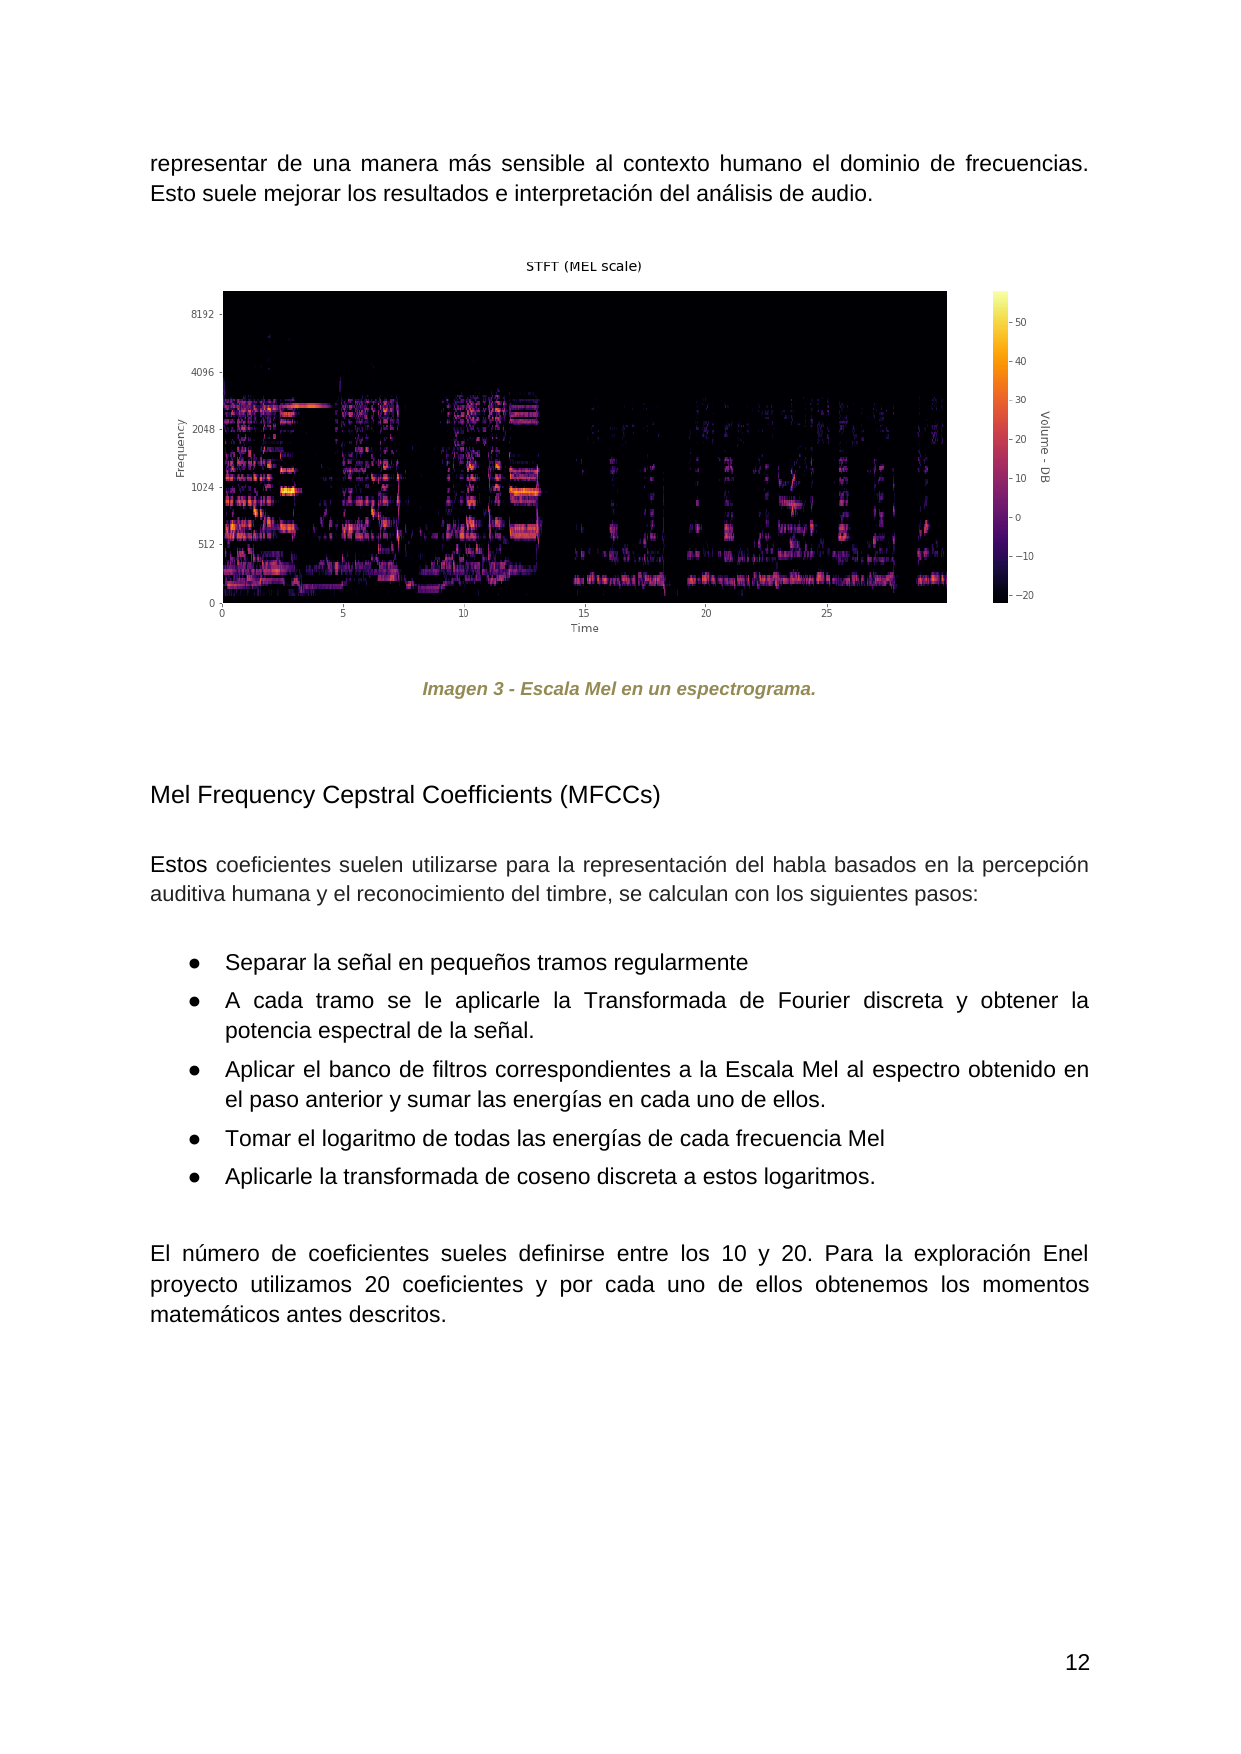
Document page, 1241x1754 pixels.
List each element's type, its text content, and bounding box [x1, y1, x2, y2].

list El número de coeficientes sueles definirse entre los 10 y 20. Para la exploración Enel proyecto utilizamos 20 coeficientes y por cada uno de ellos obtenemos los momentos matemáticos antes descritos. [150, 1240, 1090, 1327]
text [150, 150, 1090, 207]
picture [150, 240, 1092, 654]
list Separar la señal en pequeños tramos regularmente [187, 949, 1090, 975]
text Estos coeﬁcientes suelen utilizarse para la representación del habla basados en la percepción auditiva humana y el reconocimiento del timbre, se calculan con los siguientes pasos: [150, 851, 1090, 906]
list A cada tramo se le aplicarle la Transformada de Fourier discreta y obtener la potencia espectral de la señal. [187, 987, 1090, 1044]
subtitle Mel Frequency Cepstral Coefficients (MFCCs) [150, 779, 1090, 808]
text Imagen 3 - Escala Mel en un espectrograma. [150, 678, 1090, 699]
list Tomar el logaritmo de todas las energías de cada frecuencia Mel [187, 1125, 1090, 1151]
list Aplicarle la transformada de coseno discreta a estos logaritmos. [187, 1163, 1090, 1190]
list Aplicar el banco de filtros correspondientes a la Escala Mel al espectro obtenido en el paso anterior y sumar las energías en cada uno de ellos. [187, 1056, 1090, 1113]
